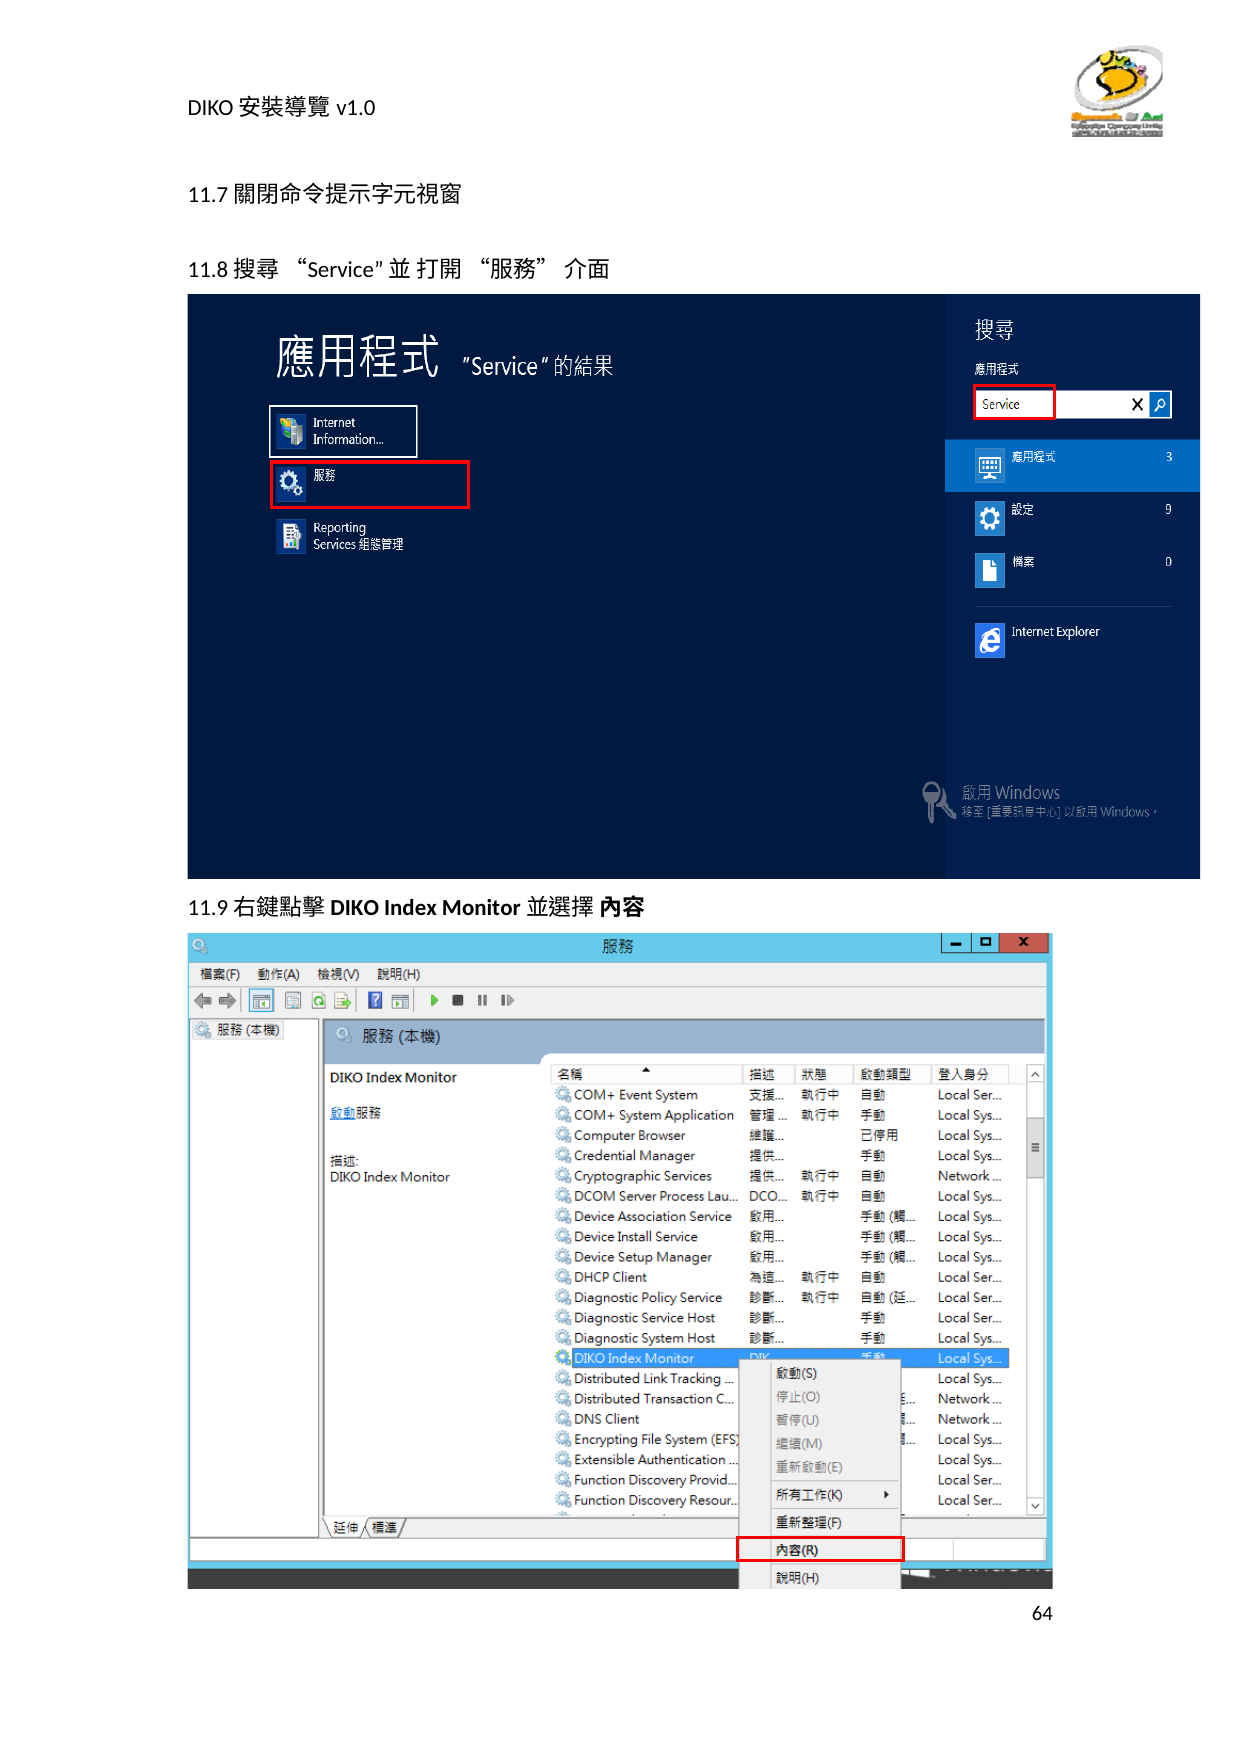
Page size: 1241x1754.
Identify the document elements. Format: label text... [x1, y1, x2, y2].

text 11.9 右鍵點擊 DIKO Index Monitor 並選擇 內容 [187, 886, 1053, 924]
text 11.7 關閉命令提示字元視窗 [187, 174, 1053, 211]
picture [187, 933, 1053, 1589]
picture [187, 294, 1200, 879]
text 11.8 搜尋 “Service” 並 打開 “服務” 介面 [187, 249, 1053, 286]
picture [1068, 42, 1163, 137]
